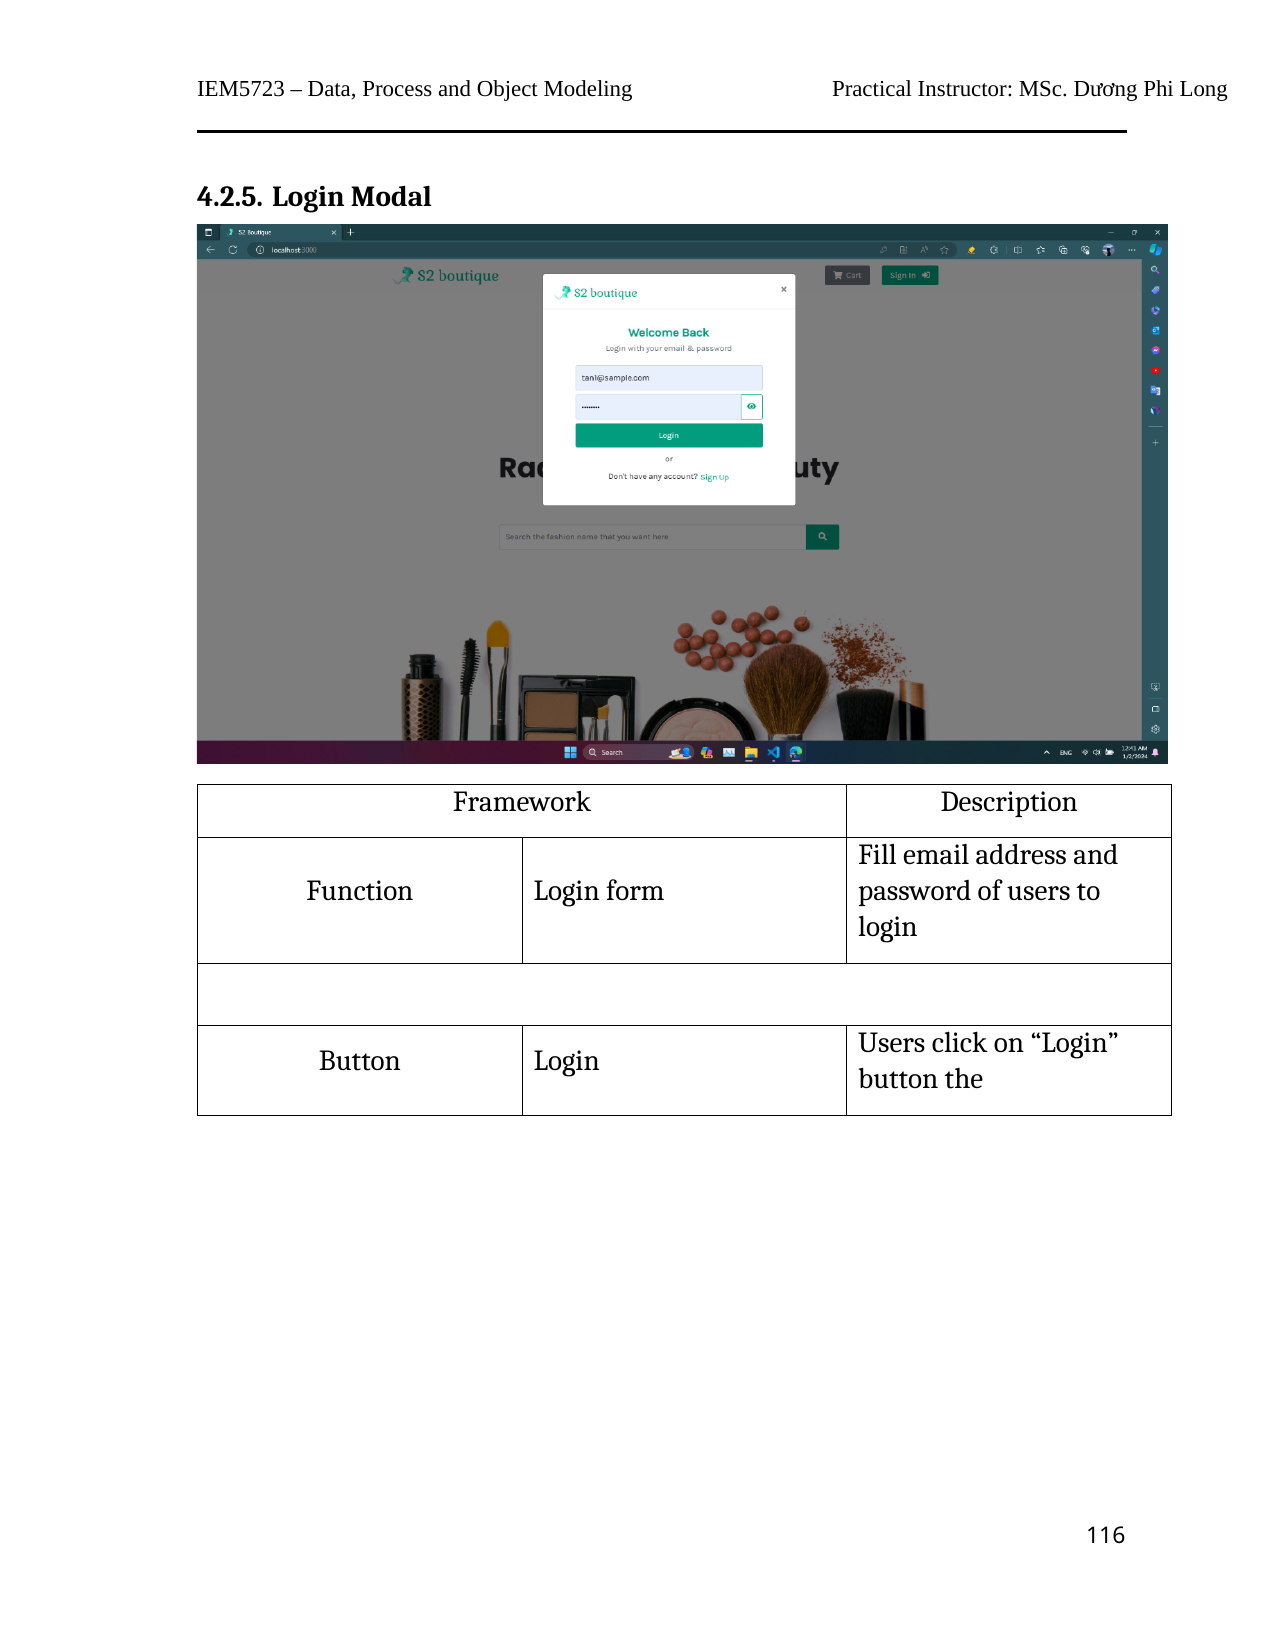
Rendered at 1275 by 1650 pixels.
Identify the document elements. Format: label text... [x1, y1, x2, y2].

table_header Framework [198, 785, 846, 837]
table_cell Users click on “Login” button the [847, 1026, 1171, 1115]
table_cell Button [198, 1026, 522, 1115]
picture [196, 224, 1168, 764]
table_cell Function [198, 838, 522, 963]
table_cell [198, 964, 1171, 1025]
table_header Description [847, 785, 1171, 837]
table_cell Fill email address and password of users to login [847, 838, 1171, 963]
table_cell Login form [523, 838, 846, 963]
subtitle Login Modal [197, 180, 1125, 213]
table_cell Login [523, 1026, 846, 1115]
